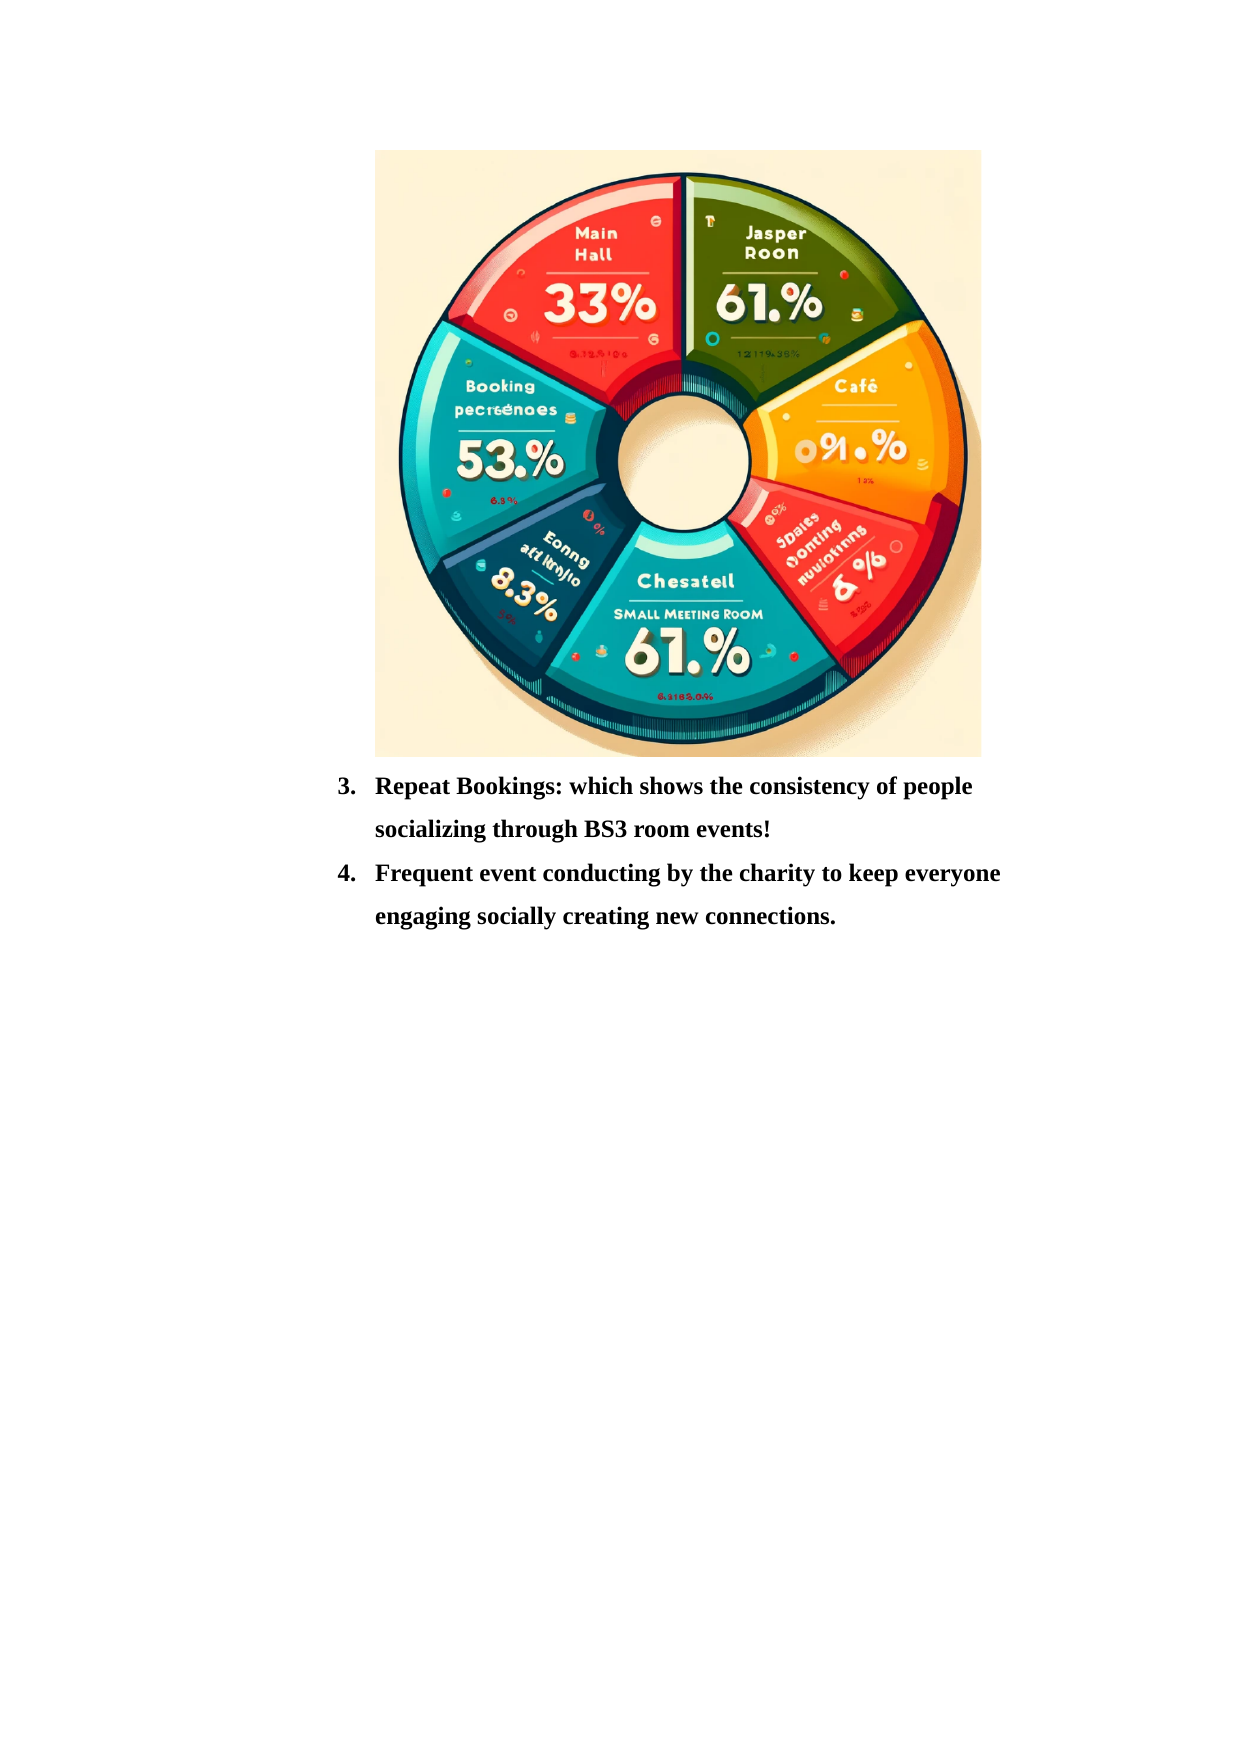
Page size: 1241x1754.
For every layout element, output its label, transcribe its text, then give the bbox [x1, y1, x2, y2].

picture [375, 150, 982, 757]
list Repeat Bookings: which shows the consistency of people socializing through BS3 room events! [337, 771, 1090, 843]
list Frequent event conducting by the charity to keep everyone engaging socially creating new connections. [337, 858, 1090, 929]
